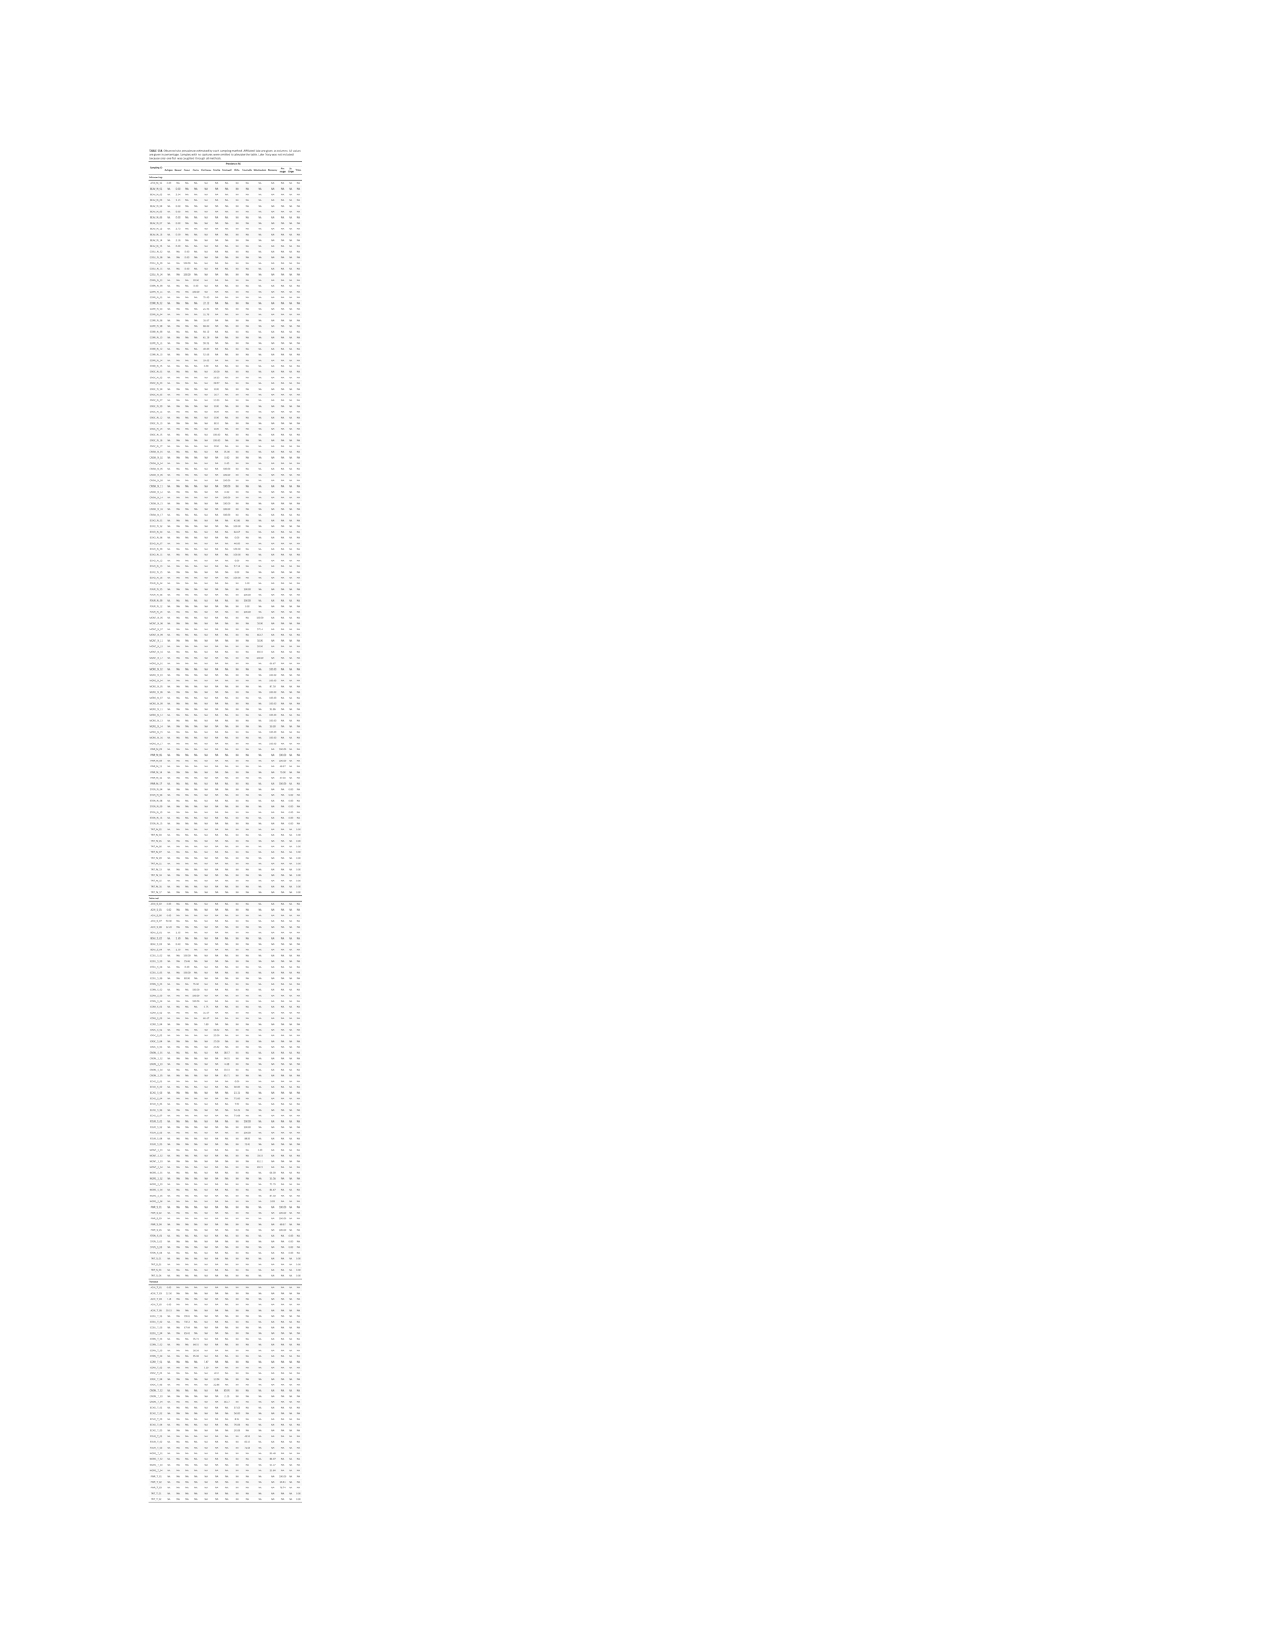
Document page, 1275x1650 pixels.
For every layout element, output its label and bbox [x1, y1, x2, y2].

picture [147, 147, 303, 1503]
